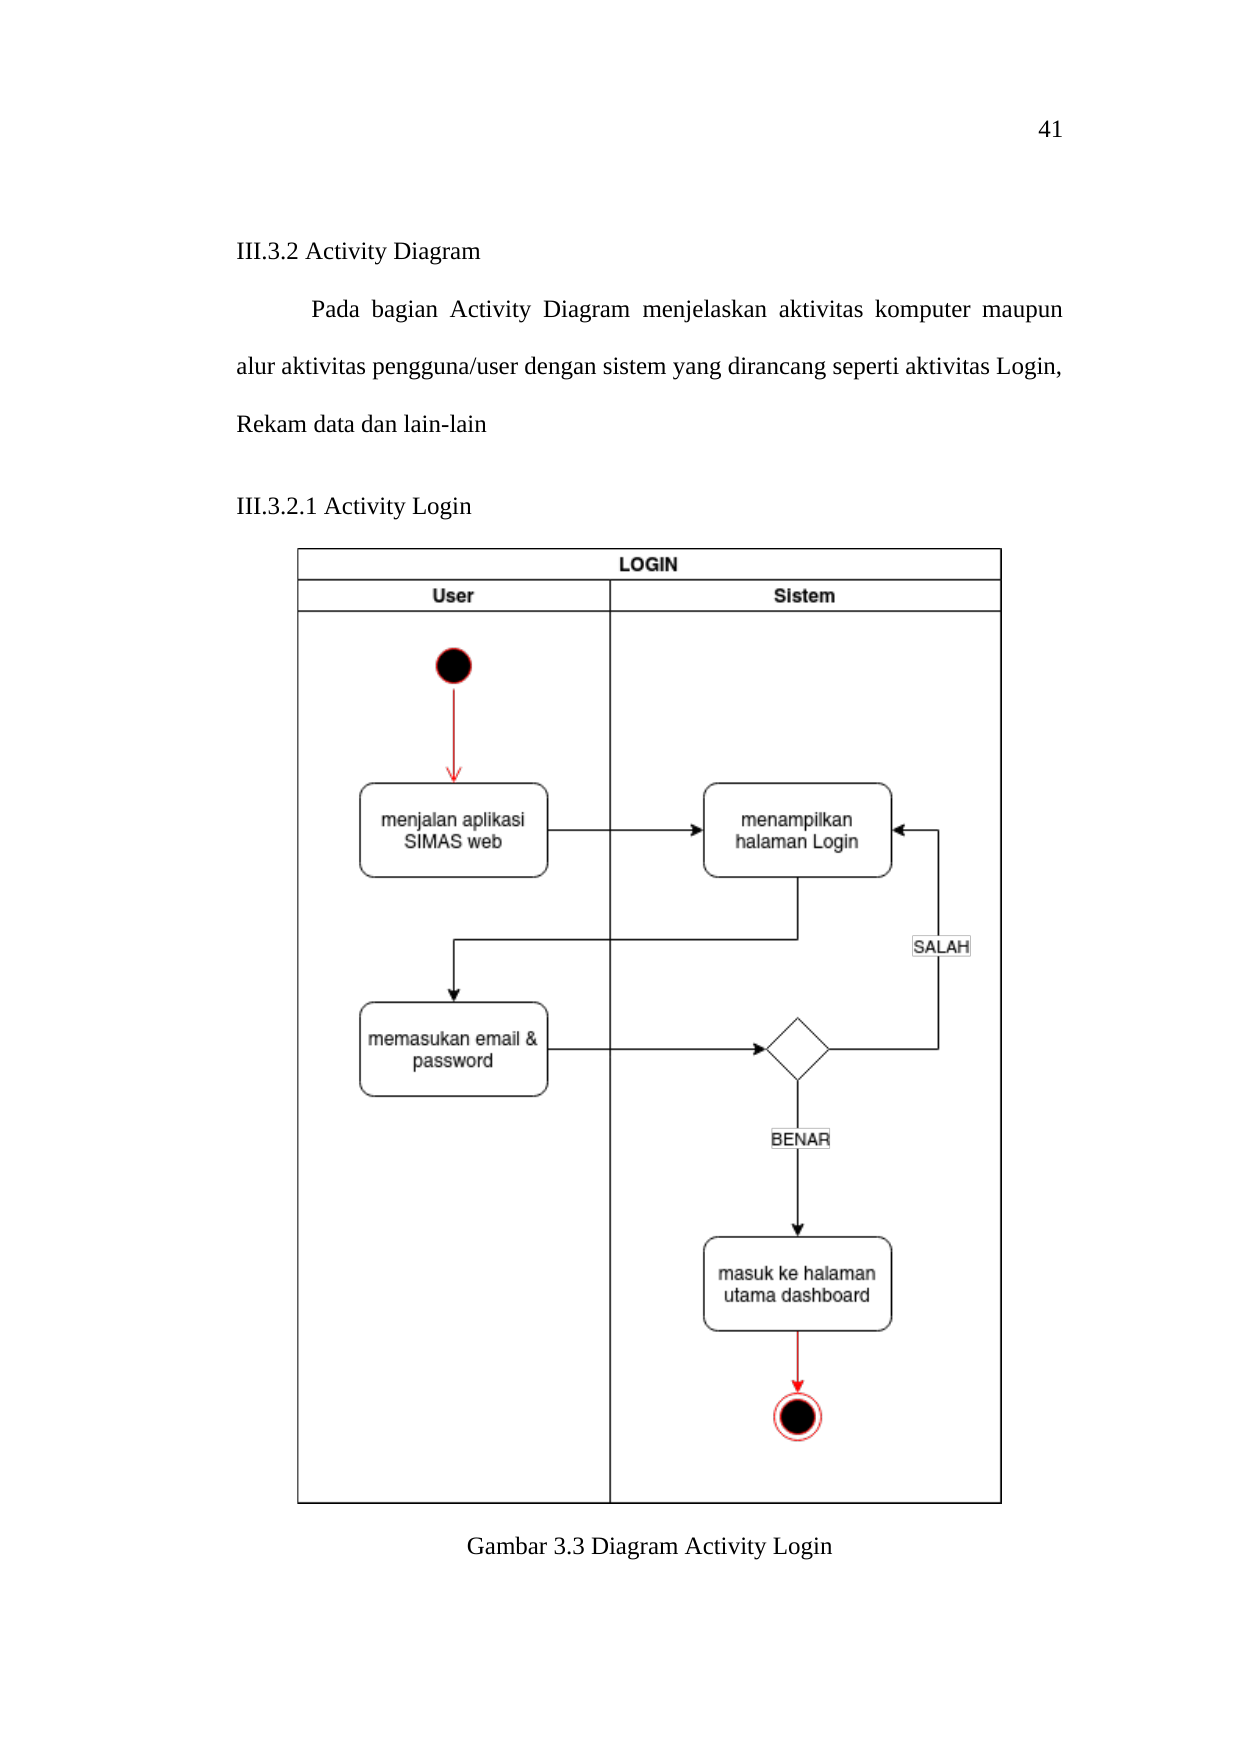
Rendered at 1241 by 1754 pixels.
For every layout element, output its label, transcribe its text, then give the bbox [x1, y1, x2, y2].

text Pada bagian Activity Diagram menjelaskan aktivitas komputer maupun alur aktivitas pengguna/user dengan sistem yang dirancang seperti aktivitas Login, Rekam data dan lain-lain [236, 294, 1063, 351]
subtitle Activity Diagram [236, 236, 1063, 265]
text Gambar 3.3 Diagram Activity Login [236, 1531, 1063, 1560]
picture [297, 548, 1002, 1504]
subtitle Activity Login [236, 491, 1063, 520]
text Pada bagian Activity Diagram menjelaskan aktivitas komputer maupun alur aktivitas pengguna/user dengan sistem yang dirancang seperti aktivitas Login, Rekam data dan lain-lain [236, 380, 1063, 437]
